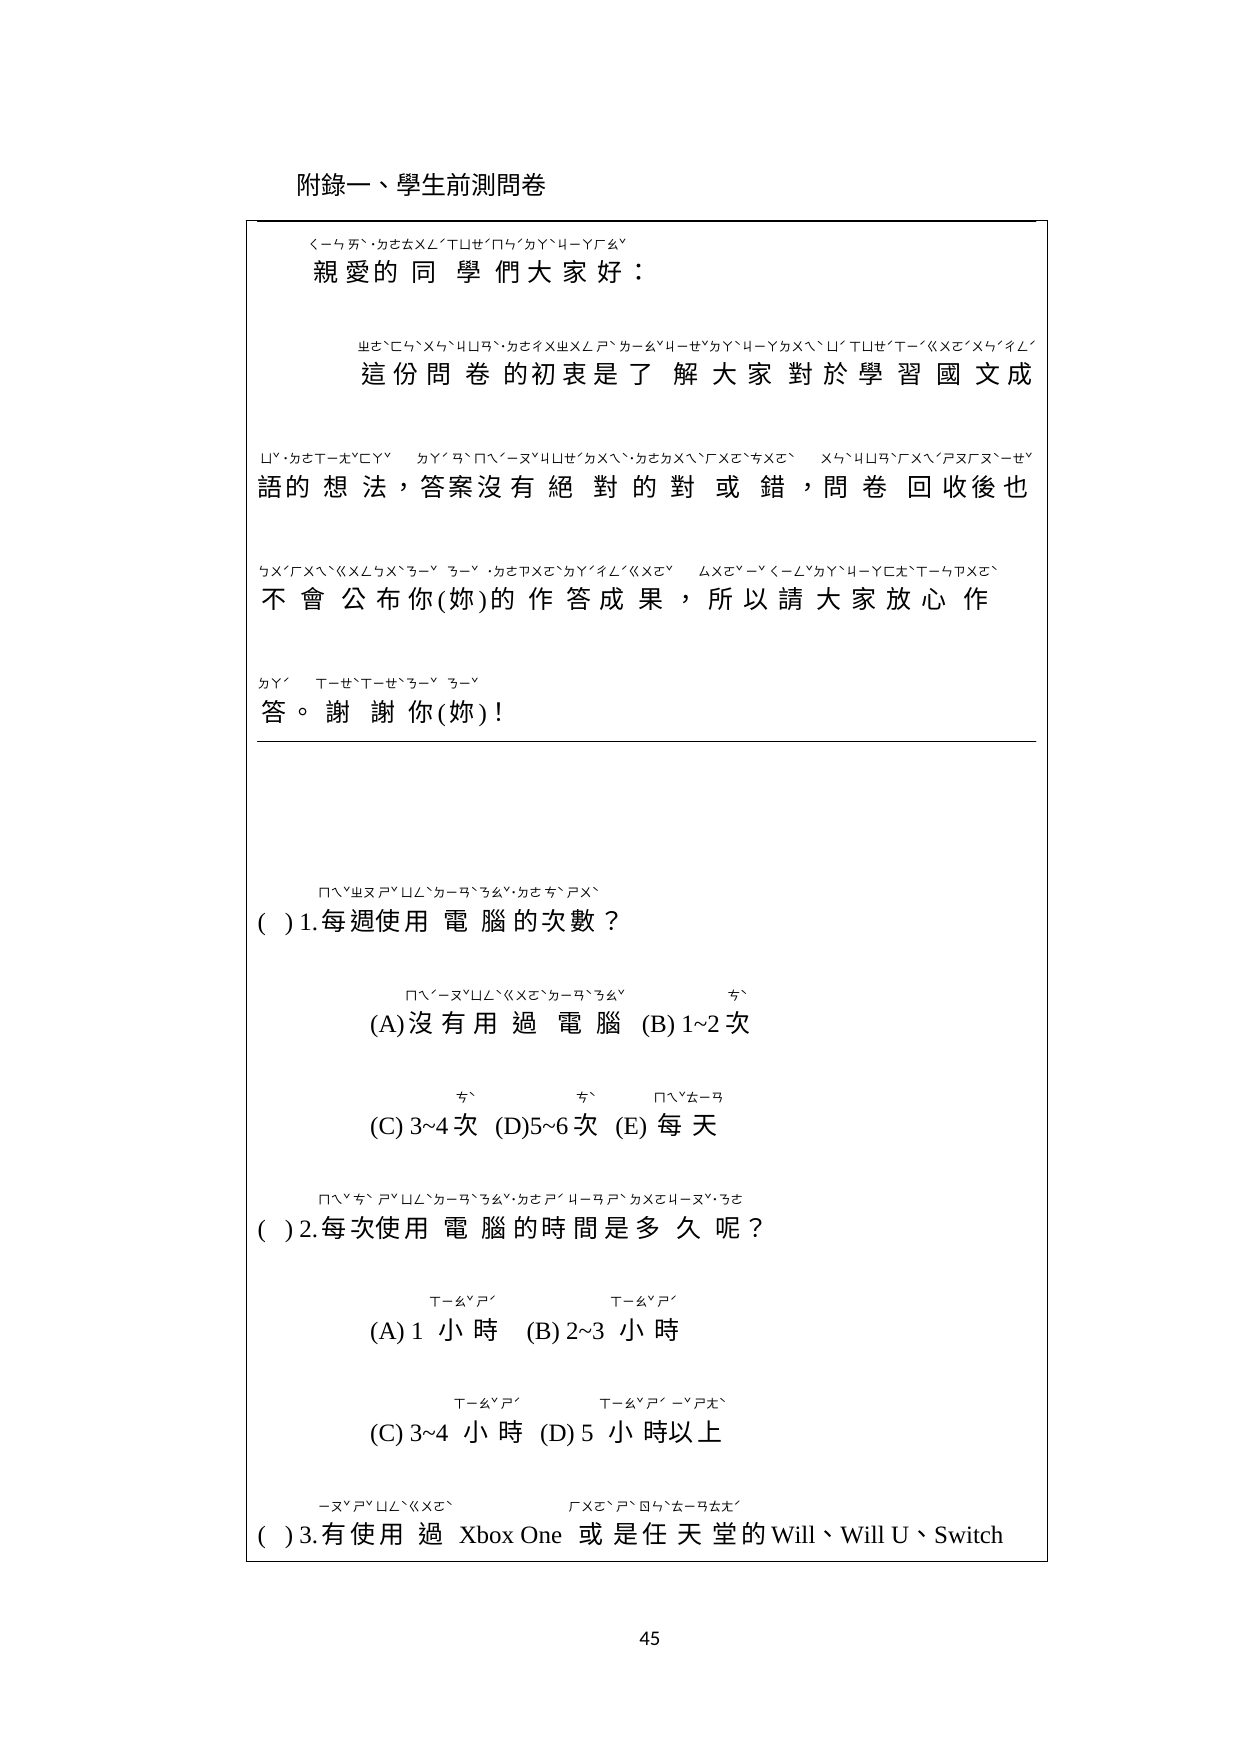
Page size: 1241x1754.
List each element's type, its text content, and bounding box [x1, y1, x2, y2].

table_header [247, 221, 1047, 1561]
text 附錄一、學生前測問卷 [246, 164, 1053, 202]
